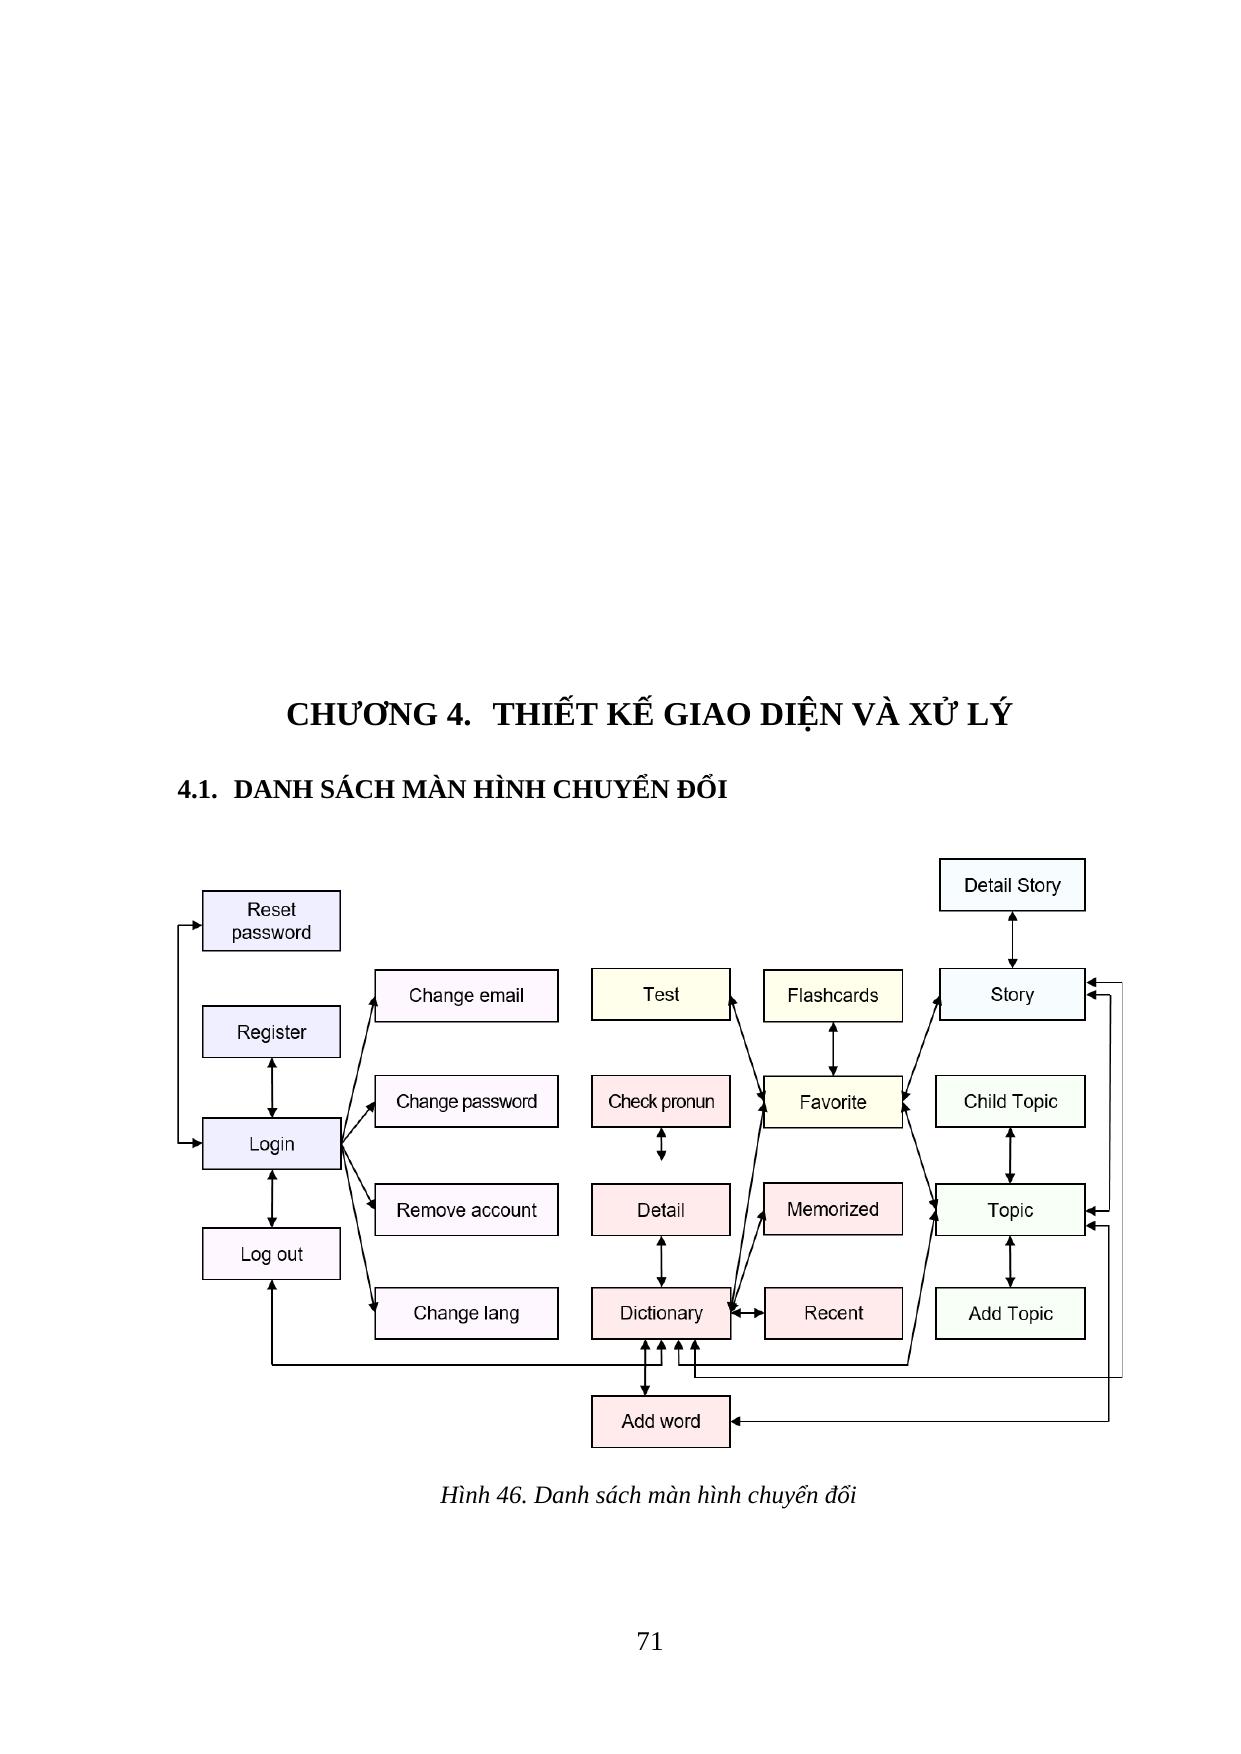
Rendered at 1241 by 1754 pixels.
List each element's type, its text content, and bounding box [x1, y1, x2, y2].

subtitle DANH SÁCH MÀN HÌNH CHUYỂN ĐỔI [177, 773, 1122, 804]
subtitle THIẾT KẾ GIAO DIỆN VÀ XỬ LÝ [177, 695, 1122, 733]
picture [177, 858, 1123, 1448]
